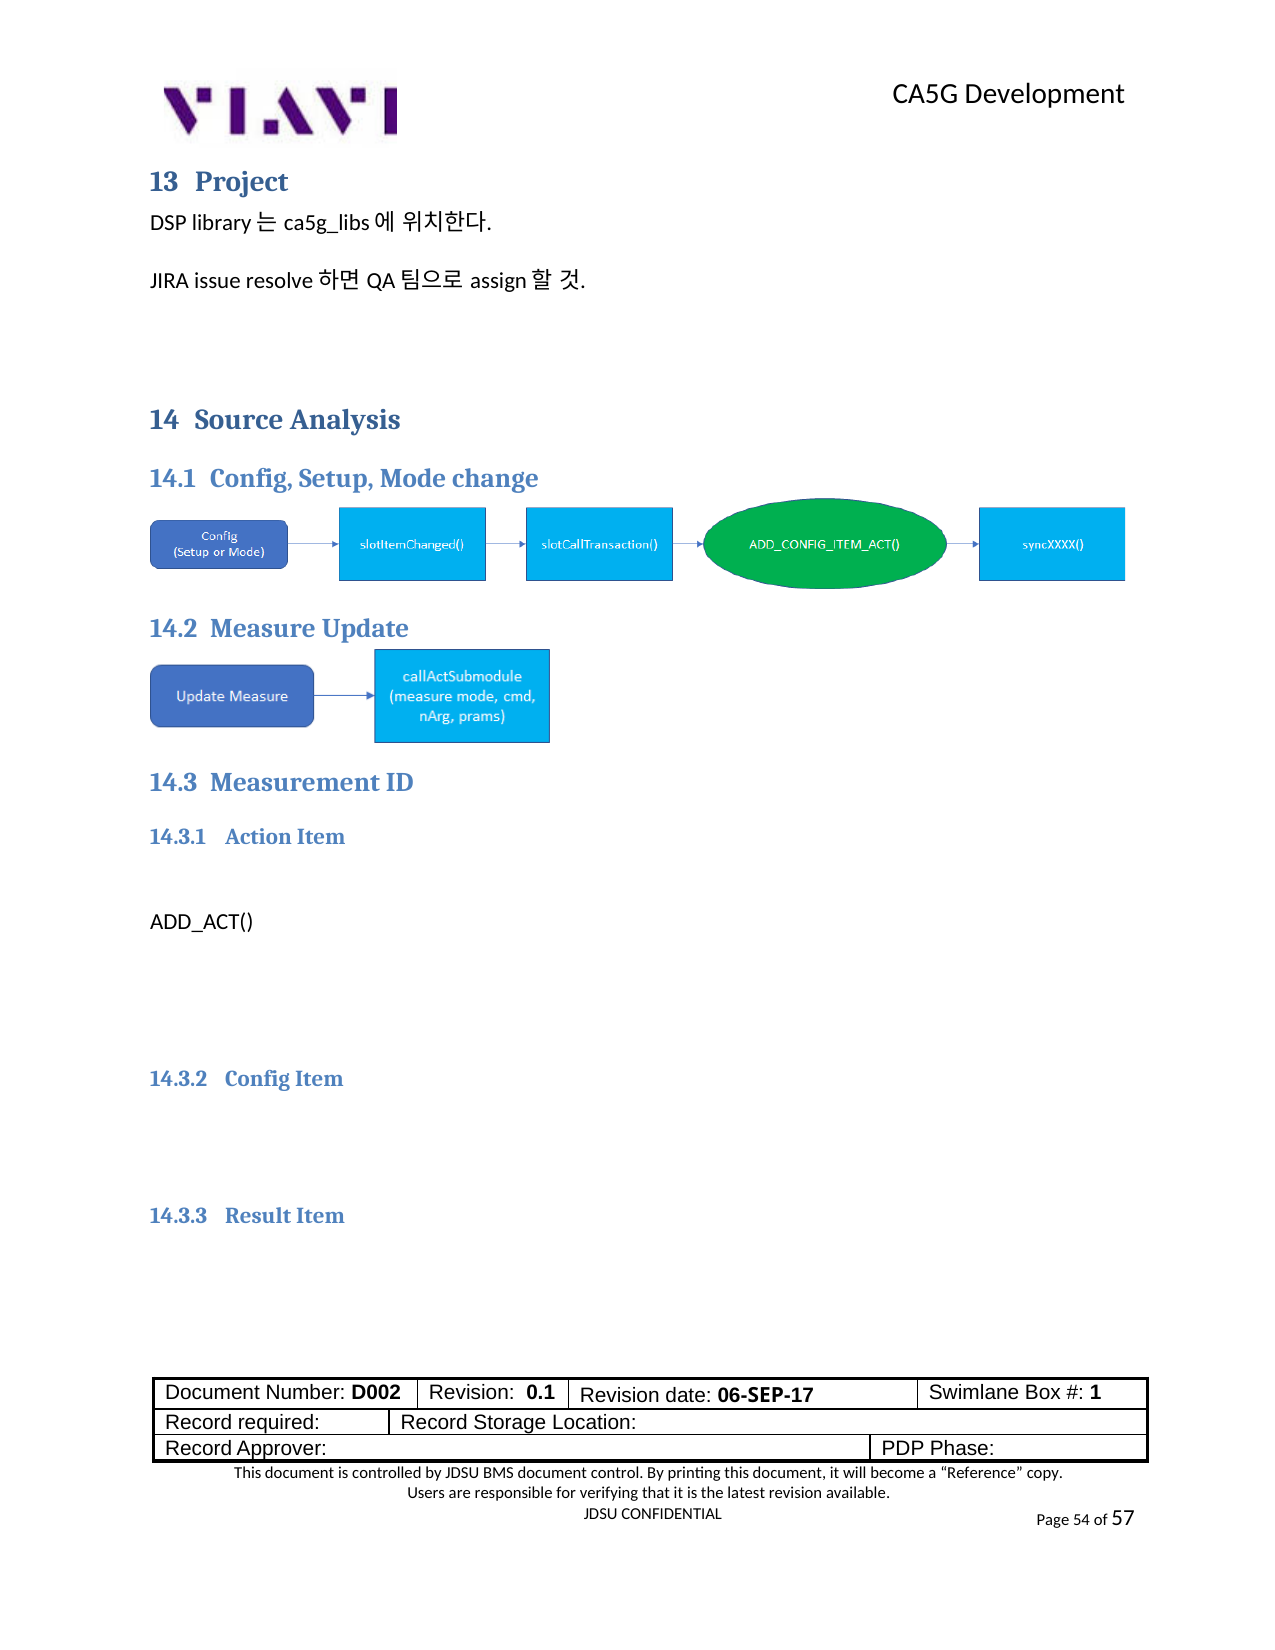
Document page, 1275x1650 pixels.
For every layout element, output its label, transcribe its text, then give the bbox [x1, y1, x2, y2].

subtitle Result Item [150, 1202, 1125, 1229]
picture [150, 498, 1125, 589]
subtitle Measure Update [150, 613, 1125, 645]
text DSP library는 ca5g_libs에 위치한다. [150, 203, 1125, 237]
subtitle Action Item [150, 824, 1125, 850]
picture [461, 671, 467, 681]
text ADD_ACT() [150, 907, 1125, 935]
subtitle Config Item [150, 1066, 1125, 1092]
picture [150, 649, 375, 743]
picture [482, 714, 491, 720]
picture [162, 68, 397, 146]
text JIRA issue resolve하면 QA 팀으로 assign할 것. [150, 262, 1125, 296]
subtitle Measurement ID [150, 767, 1125, 798]
picture [483, 691, 488, 701]
subtitle Source Analysis [150, 403, 1125, 437]
subtitle Config, Setup, Mode change [150, 463, 1125, 494]
subtitle Project [150, 165, 1125, 198]
picture [507, 671, 512, 681]
